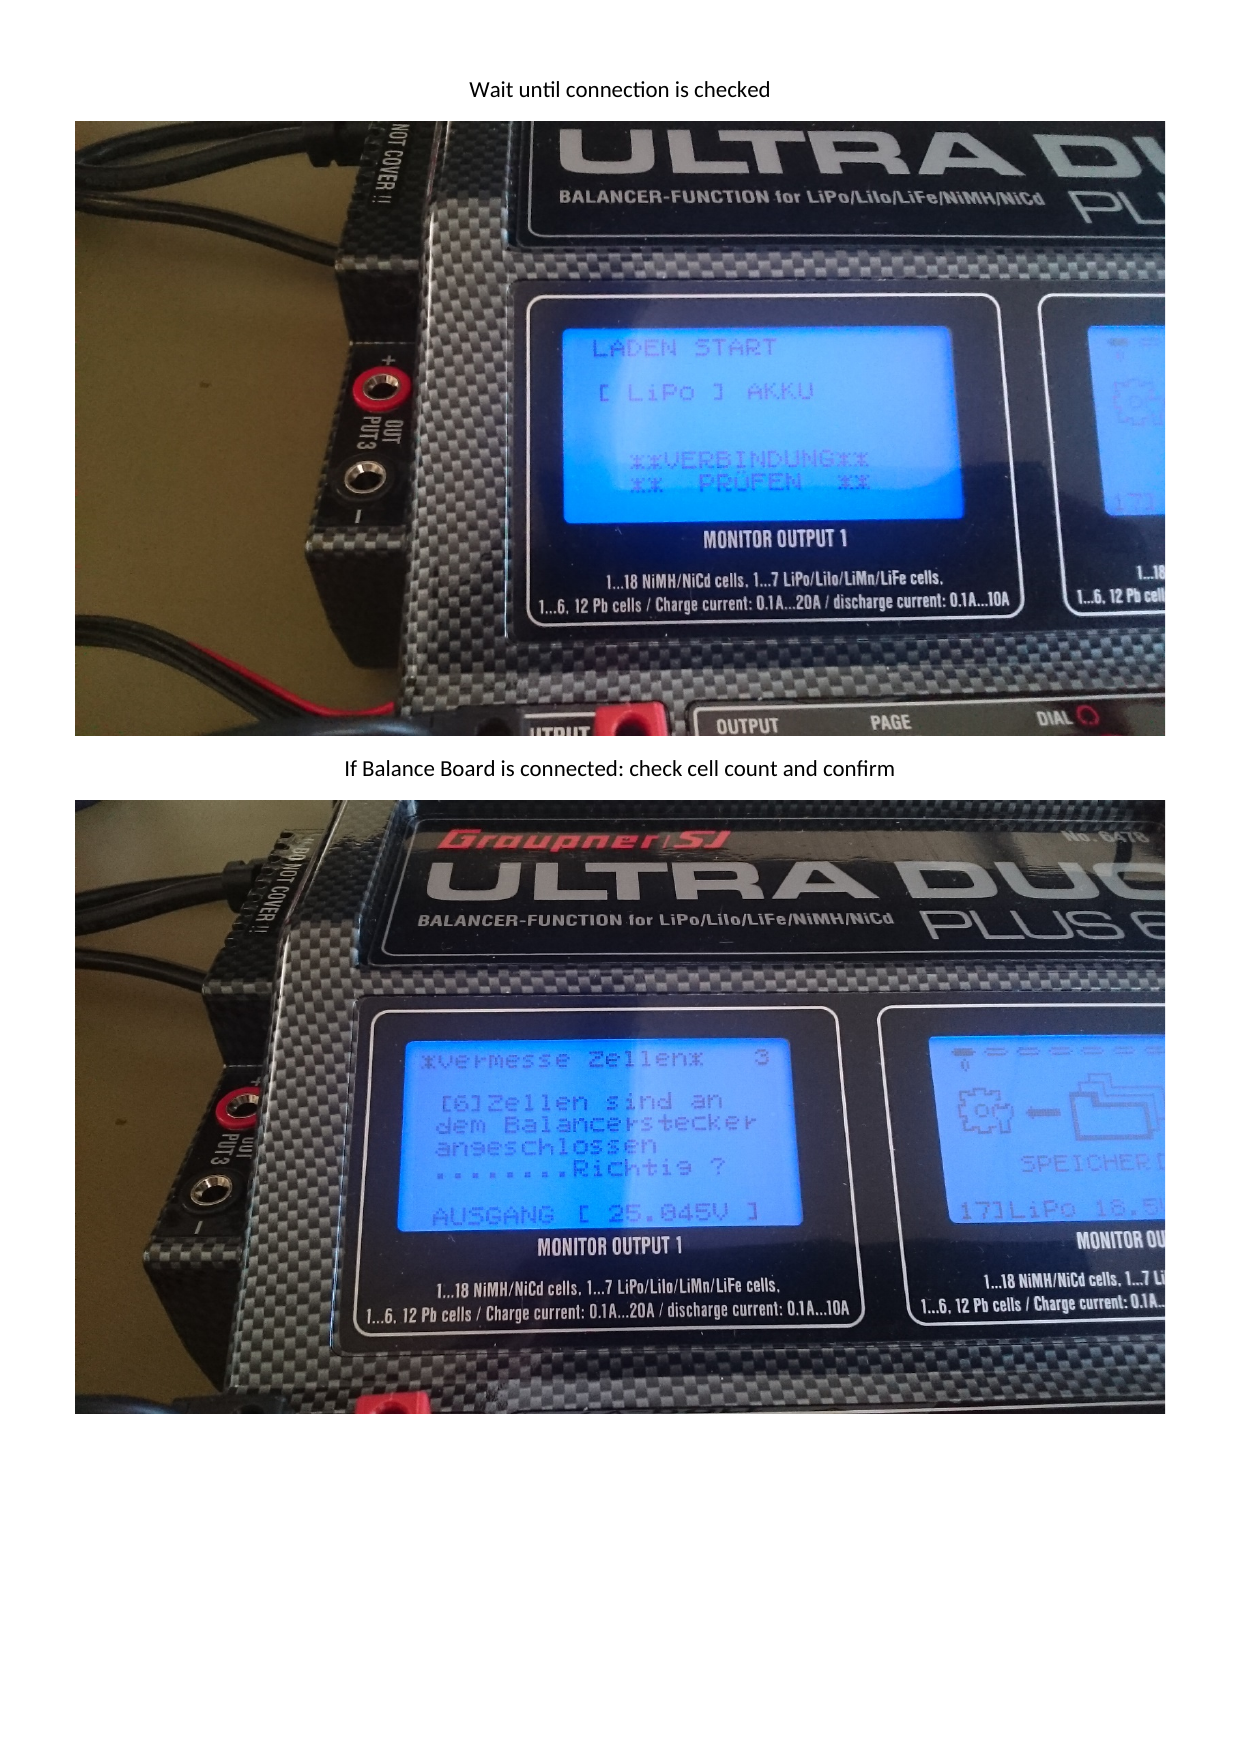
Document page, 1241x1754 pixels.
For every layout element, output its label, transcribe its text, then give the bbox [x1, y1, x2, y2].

text If Balance Board is connected: check cell count and confirm [75, 754, 1165, 782]
picture [75, 800, 1166, 1414]
picture [75, 121, 1166, 736]
text Wait until connection is checked [75, 75, 1165, 103]
